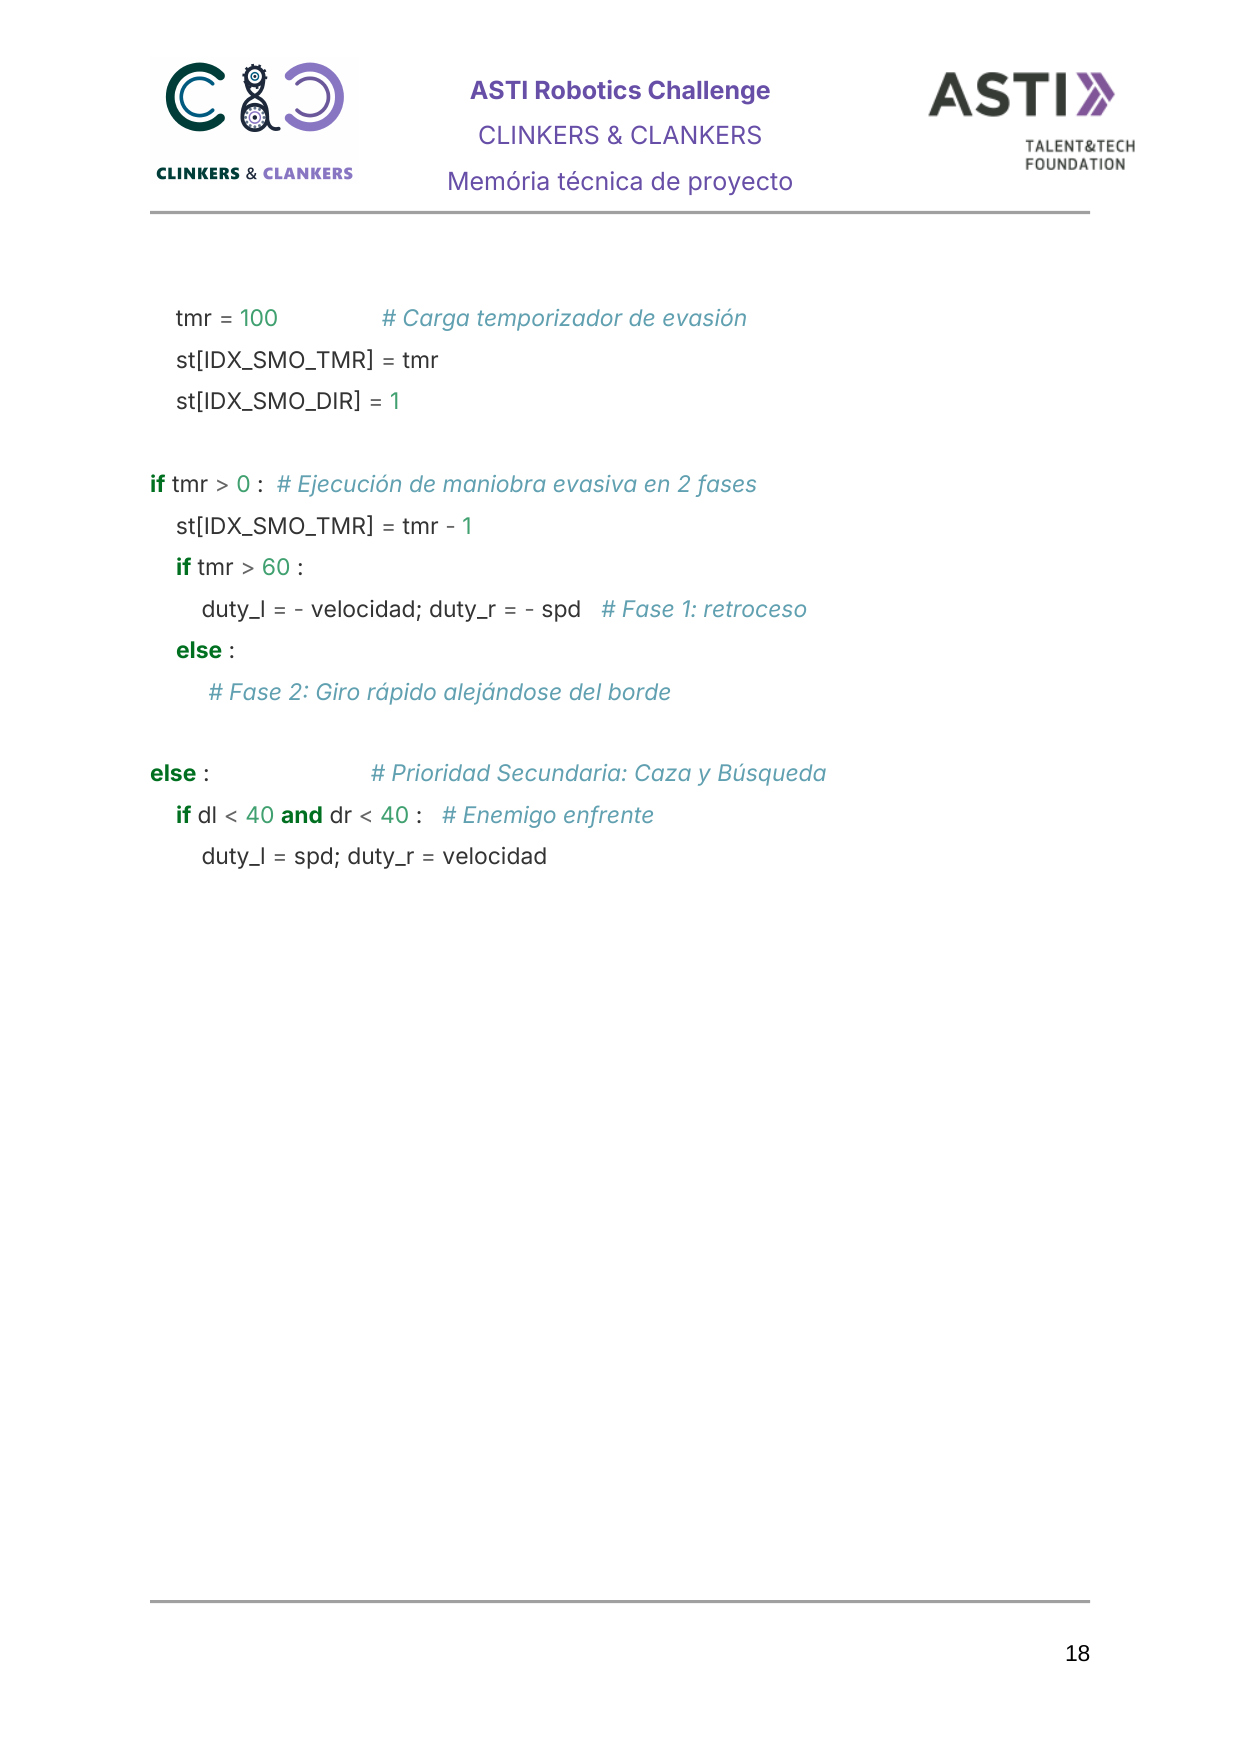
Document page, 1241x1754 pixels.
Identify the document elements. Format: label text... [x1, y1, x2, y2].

text else : [150, 637, 1090, 664]
text if tmr > 0 : # Ejecución de maniobra evasiva en 2 fases [150, 471, 1090, 498]
text duty_l = spd; duty_r = velocidad [150, 842, 1090, 870]
text st[IDX_SMO_TMR] = tmr - 1 [150, 512, 1090, 540]
text tmr = 100 # Carga temporizador de evasión [150, 304, 1090, 332]
text if tmr > 60 : [150, 554, 1090, 581]
picture [875, 67, 1187, 176]
text else : # Prioridad Secundaria: Caza y Búsqueda [150, 759, 1090, 787]
text if dl < 40 and dr < 40 : # Enemigo enfrente [150, 801, 1090, 829]
text st[IDX_SMO_TMR] = tmr [150, 346, 1090, 373]
text # Fase 2: Giro rápido alejándose del borde [150, 678, 1090, 706]
text st[IDX_SMO_DIR] = 1 [150, 387, 1090, 415]
text duty_l = - velocidad; duty_r = - spd # Fase 1: retroceso [150, 595, 1090, 623]
picture [150, 57, 359, 184]
